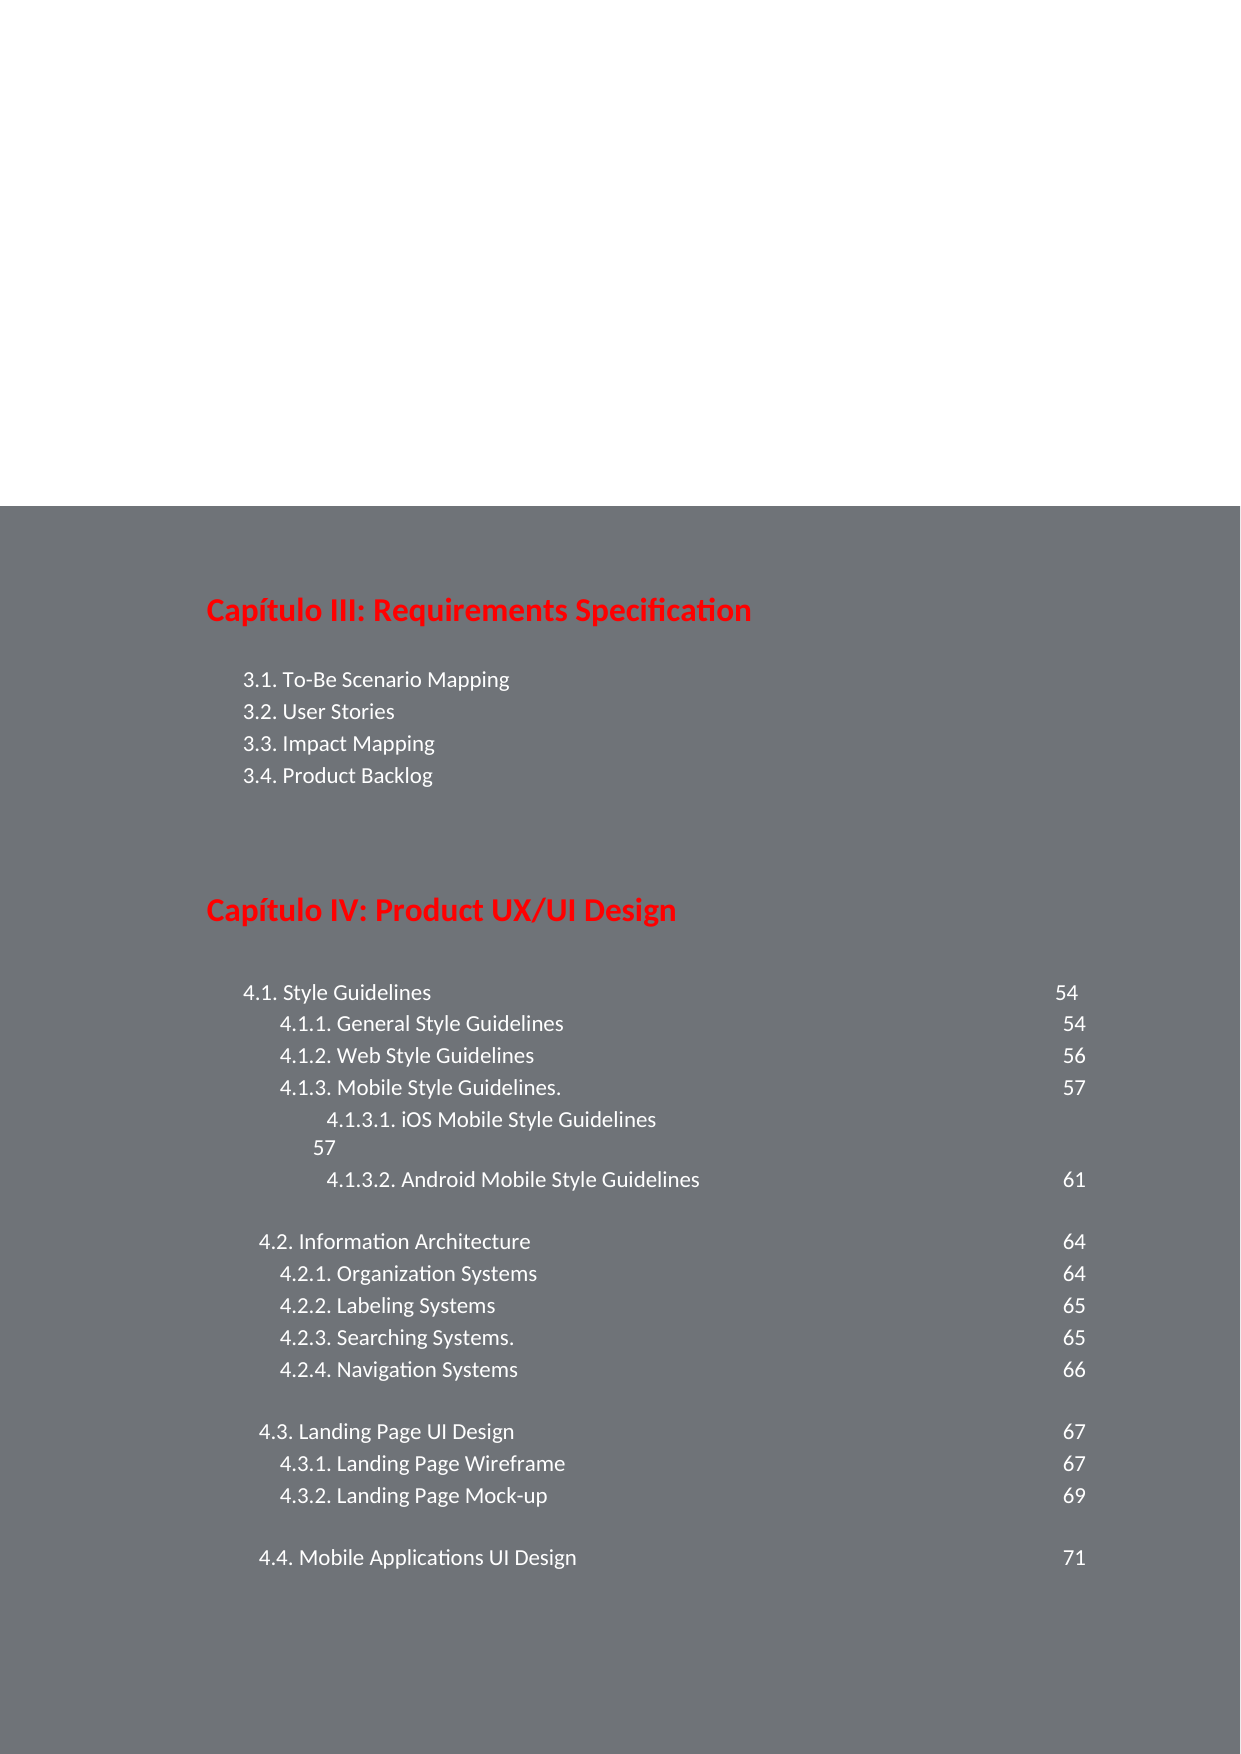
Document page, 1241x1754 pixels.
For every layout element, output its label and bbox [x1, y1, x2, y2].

picture [0, 506, 1241, 1754]
